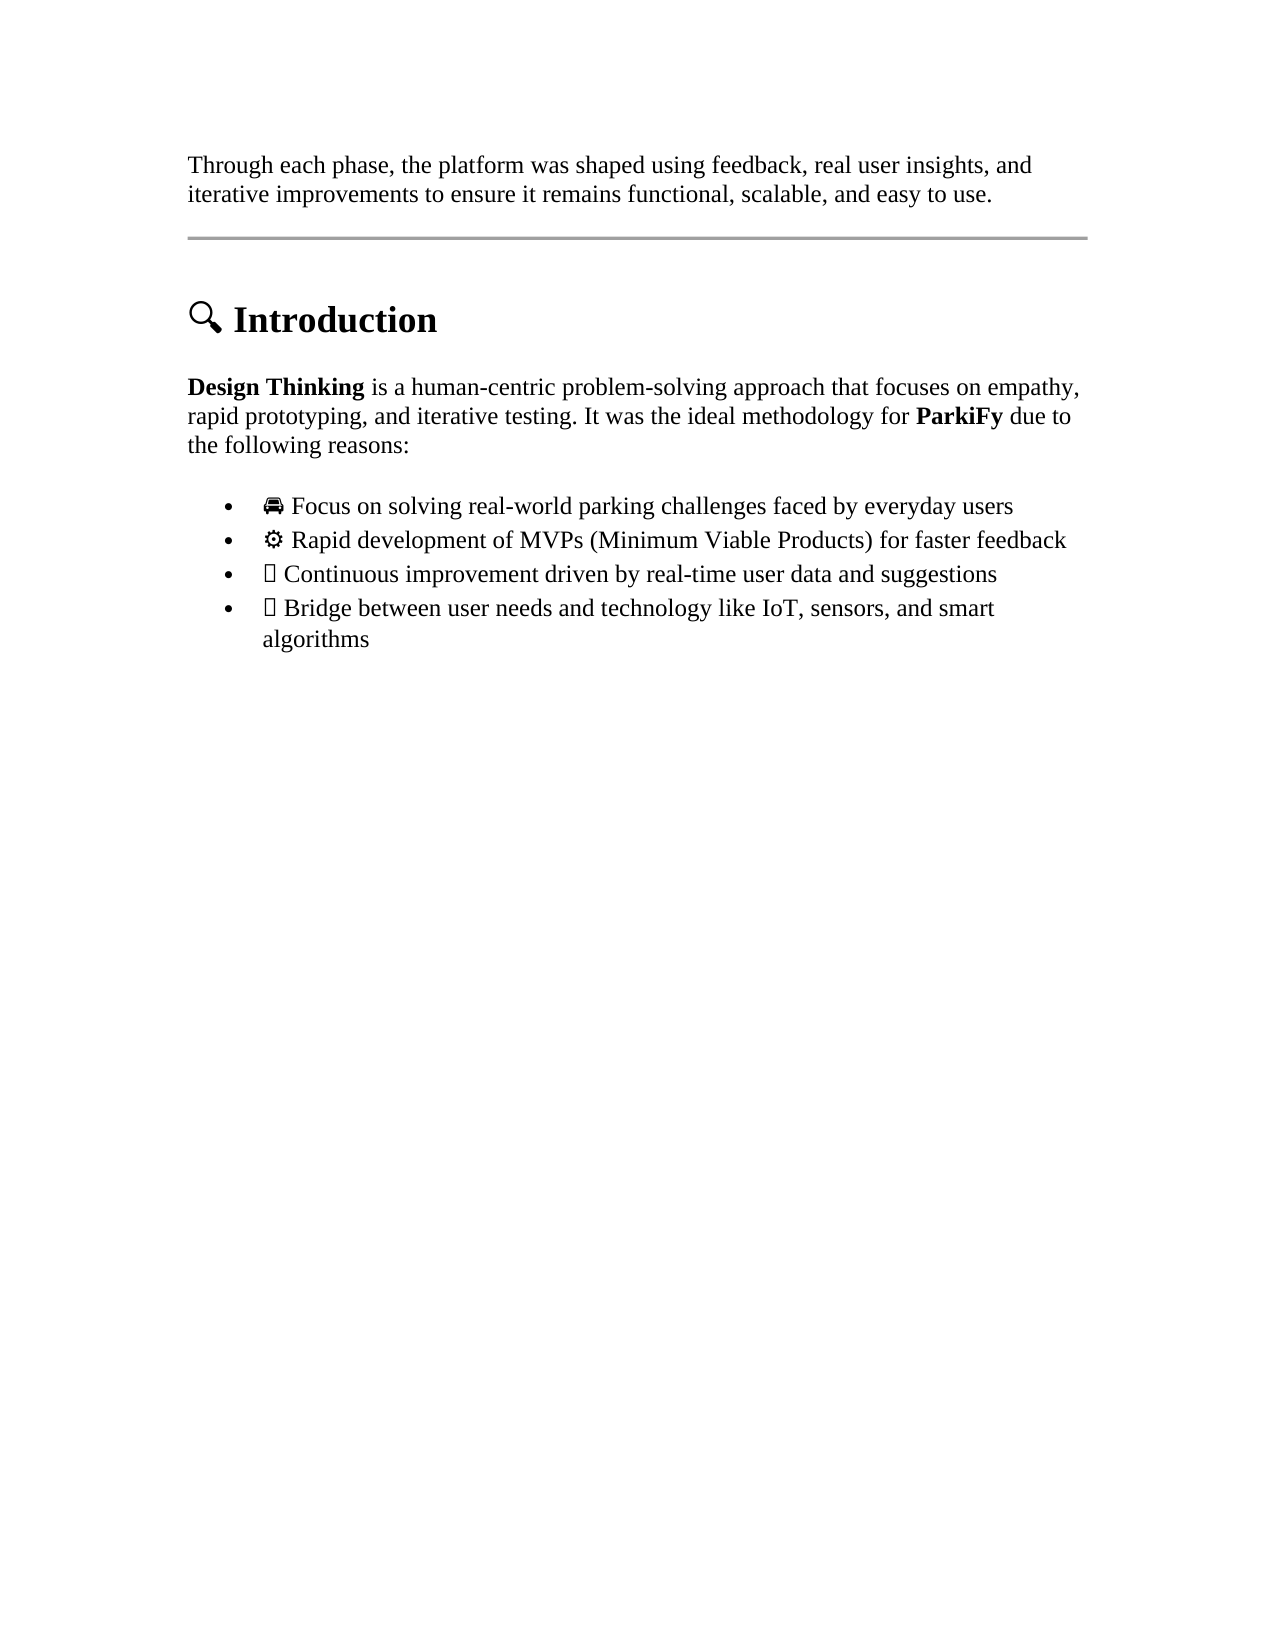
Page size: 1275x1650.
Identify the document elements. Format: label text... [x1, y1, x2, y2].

text Through each phase, the platform was shaped using feedback, real user insights, and iterative improvements to ensure it remains functional, scalable, and easy to use. [187, 150, 1087, 207]
text 🔍 Introduction [187, 292, 1087, 343]
list ⚙️ Rapid development of MVPs (Minimum Viable Products) for faster feedback [225, 522, 1087, 556]
list 🔁 Continuous improvement driven by real-time user data and suggestions [225, 556, 1087, 590]
list 🚘 Focus on solving real-world parking challenges faced by everyday users [225, 488, 1087, 522]
list 🧠 Bridge between user needs and technology like IoT, sensors, and smart algorithms [225, 590, 1087, 653]
text Design Thinking is a human-centric problem-solving approach that focuses on empathy, rapid prototyping, and iterative testing. It was the ideal methodology for ParkiFy due to the following reasons: [187, 372, 1087, 459]
